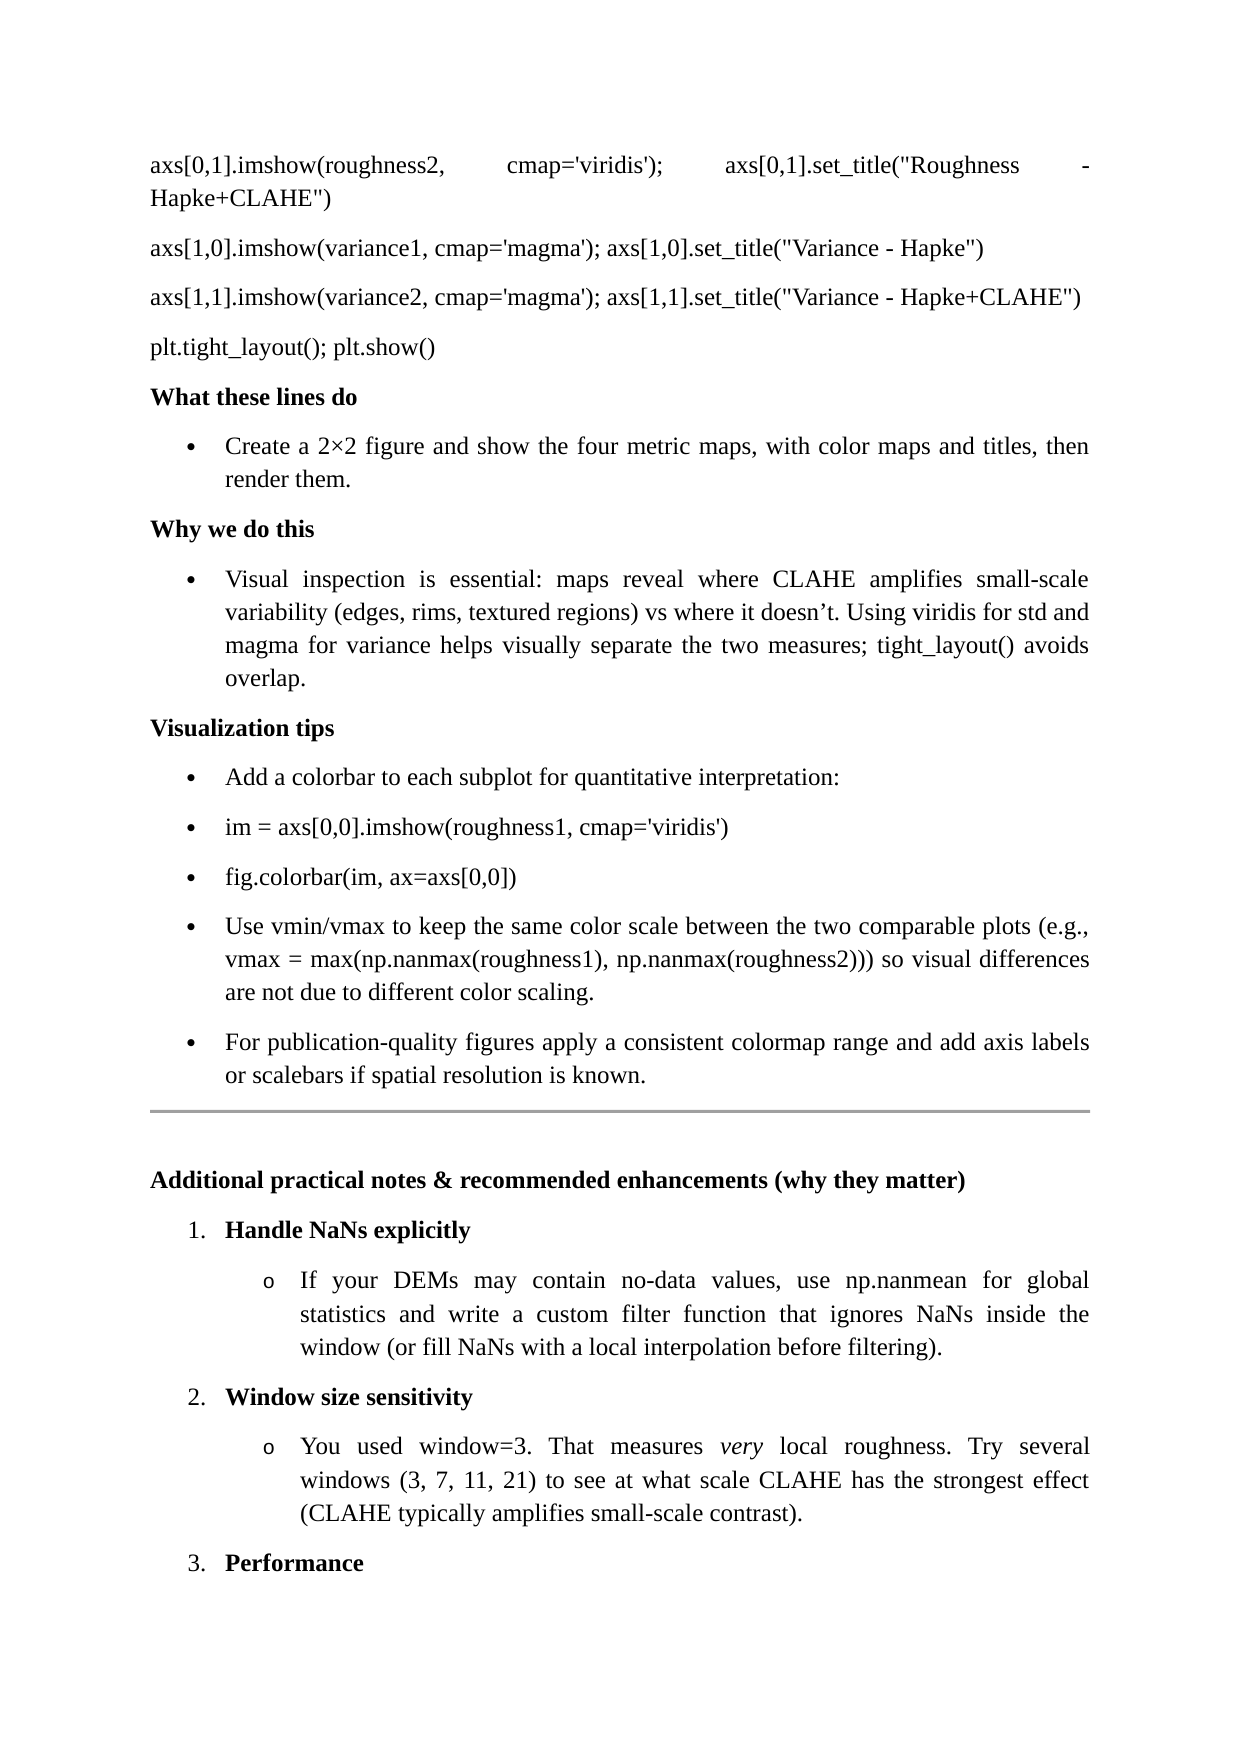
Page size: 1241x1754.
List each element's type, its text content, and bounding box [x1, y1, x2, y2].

text Why we do this [150, 514, 1090, 543]
list fig.colorbar(im, ax=axs[0,0]) [187, 862, 1090, 890]
list If your DEMs may contain no-data values, use np.nanmean for global statistics and write a custom filter function that ignores NaNs inside the window (or fill NaNs with a local interpolation before filtering). [262, 1265, 1090, 1361]
text Visualization tips [150, 713, 1090, 741]
list Performance [187, 1548, 1090, 1577]
list For publication-quality figures apply a consistent colormap range and add axis labels or scalebars if spatial resolution is known. [187, 1027, 1090, 1089]
list Window size sensitivity [187, 1382, 1090, 1410]
list Handle NaNs explicitly [187, 1215, 1090, 1244]
list Visual inspection is essential: maps reveal where CLAHE amplifies small-scale variability (edges, rims, textured regions) vs where it doesn’t. Using viridis for std and magma for variance helps visually separate the two measures; tight_layout() avoids overlap. [187, 564, 1090, 692]
list Add a colorbar to each subplot for quantitative interpretation: [187, 762, 1090, 791]
text plt.tight_layout(); plt.show() [150, 332, 1090, 361]
list You used window=3. That measures very local roughness. Try several windows (3, 7, 11, 21) to see at what scale CLAHE has the strongest effect (CLAHE typically amplifies small-scale contrast). [262, 1431, 1090, 1527]
list Create a 2×2 figure and show the four metric maps, with color maps and titles, then render them. [187, 431, 1090, 493]
text What these lines do [150, 382, 1090, 411]
list im = axs[0,0].imshow(roughness1, cmap='viridis') [187, 812, 1090, 841]
text axs[0,1].imshow(roughness2, cmap='viridis'); axs[0,1].set_title("Roughness - Hapke+CLAHE") [150, 150, 1090, 212]
list Use vmin/vmax to keep the same color scale between the two comparable plots (e.g., vmax = max(np.nanmax(roughness1), np.nanmax(roughness2))) so visual differences are not due to different color scaling. [187, 911, 1090, 1006]
text axs[1,0].imshow(variance1, cmap='magma'); axs[1,0].set_title("Variance - Hapke") [150, 233, 1090, 261]
text Additional practical notes & recommended enhancements (why they matter) [150, 1166, 1090, 1194]
text axs[1,1].imshow(variance2, cmap='magma'); axs[1,1].set_title("Variance - Hapke+CLAHE") [150, 282, 1090, 311]
